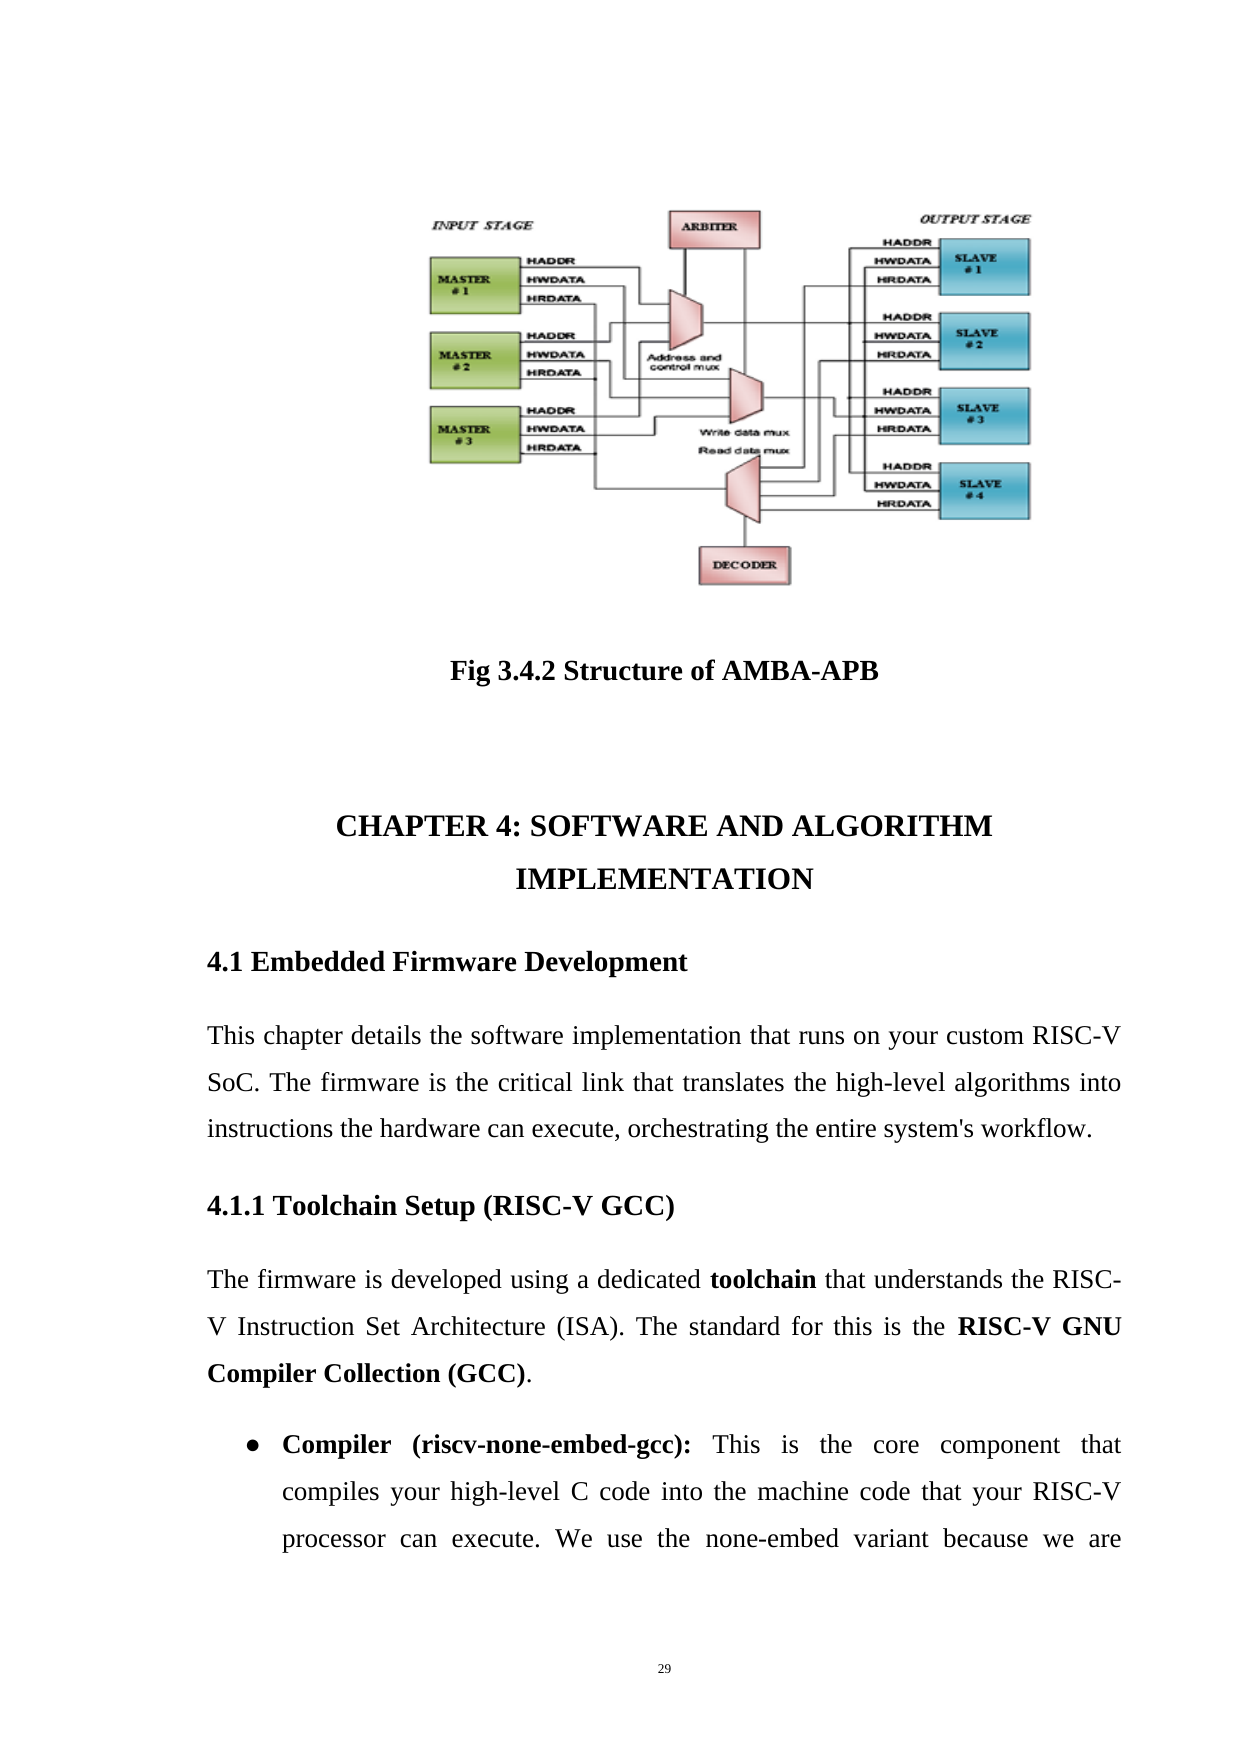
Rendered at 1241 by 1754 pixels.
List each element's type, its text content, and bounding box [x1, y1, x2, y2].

text CHAPTER 4: SOFTWARE AND ALGORITHM IMPLEMENTATION [207, 807, 1122, 897]
picture [401, 199, 1071, 617]
subtitle 4.1.1 Toolchain Setup (RISC-V GCC) [207, 1188, 1122, 1222]
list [244, 1428, 1122, 1553]
text This chapter details the software implementation that runs on your custom RISC-V SoC. The firmware is the critical link that translates the high-level algorithms into instructions the hardware can execute, orchestrating the entire system's workflow. [207, 1019, 1122, 1143]
subtitle 4.1 Embedded Firmware Development [207, 944, 1122, 977]
text The firmware is developed using a dedicated toolchain that understands the RISC-V Instruction Set Architecture (ISA). The standard for this is the RISC-V GNU Compiler Collection (GCC). [207, 1263, 1122, 1388]
